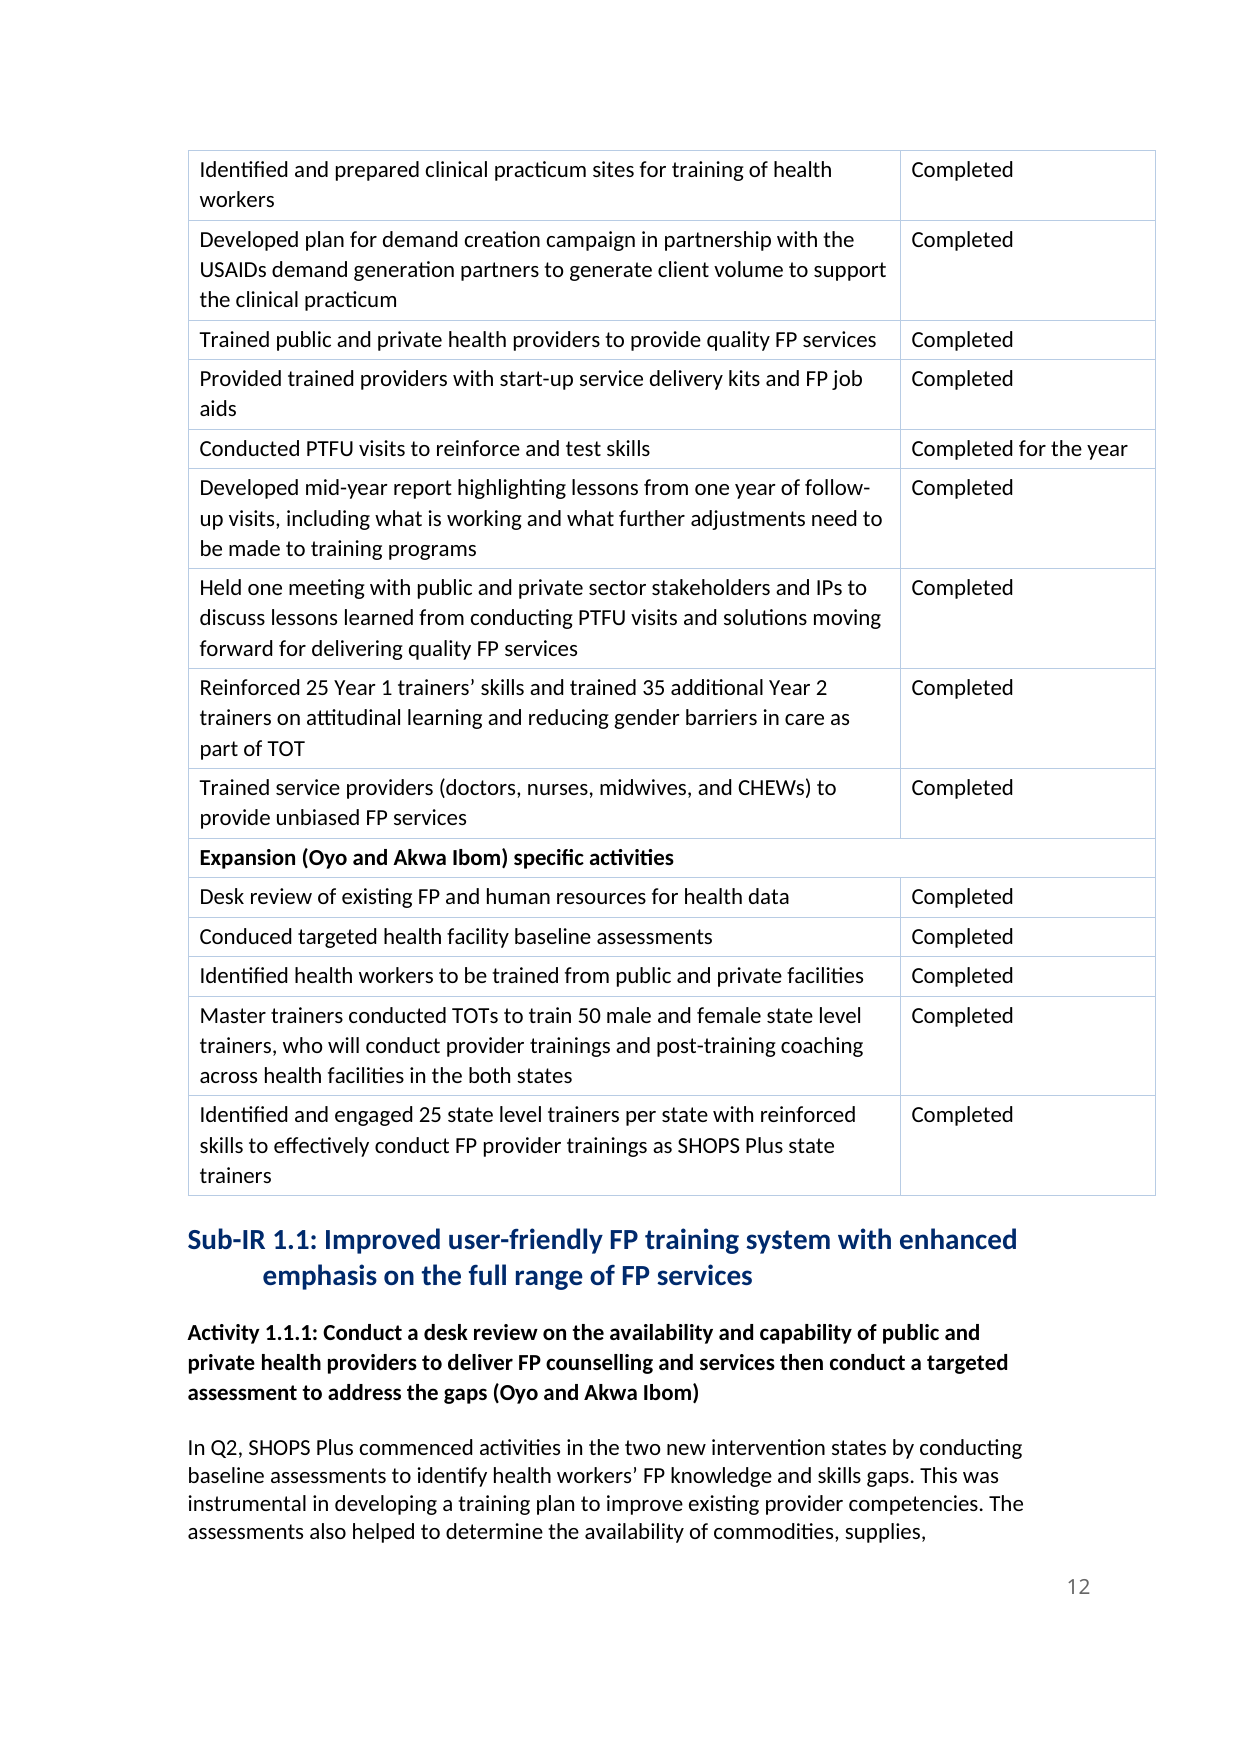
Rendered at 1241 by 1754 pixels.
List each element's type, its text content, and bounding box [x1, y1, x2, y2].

table_cell Completed [901, 221, 1155, 319]
subtitle Sub-IR 1.1: Improved user-friendly FP training system with enhanced emphasis on the full range of FP services [187, 1221, 1053, 1293]
table_cell Identified health workers to be trained from public and private facilities [189, 957, 900, 996]
table_cell Desk review of existing FP and human resources for health data [189, 878, 900, 917]
table_cell Master trainers conducted TOTs to train 50 male and female state level trainers, who will conduct provider trainings and post-training coaching across health facilities in the both states [189, 997, 900, 1095]
table_cell Completed [901, 569, 1155, 668]
table_cell Provided trained providers with start-up service delivery kits and FP job aids [189, 360, 900, 429]
table_cell Developed mid-year report highlighting lessons from one year of follow-up visits, including what is working and what further adjustments need to be made to training programs [189, 469, 900, 568]
table_cell Expansion (Oyo and Akwa Ibom) specific activities [189, 839, 1155, 877]
table_cell Completed [901, 918, 1155, 956]
table_cell Trained service providers (doctors, nurses, midwives, and CHEWs) to provide unbiased FP services [189, 769, 900, 838]
table_cell Reinforced 25 Year 1 trainers’ skills and trained 35 additional Year 2 trainers on attitudinal learning and reducing gender barriers in care as part of TOT [189, 669, 900, 768]
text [187, 1433, 1053, 1545]
table_cell Trained public and private health providers to provide quality FP services [189, 321, 900, 359]
table_cell Completed [901, 669, 1155, 768]
table_cell Held one meeting with public and private sector stakeholders and IPs to discuss lessons learned from conducting PTFU visits and solutions moving forward for delivering quality FP services [189, 569, 900, 668]
table_cell Completed [901, 321, 1155, 359]
table_cell Completed [901, 878, 1155, 917]
table_cell Completed [901, 151, 1155, 220]
table_cell Completed [901, 957, 1155, 996]
table_cell Completed [901, 469, 1155, 568]
table_cell Completed for the year [901, 430, 1155, 468]
table_cell Completed [901, 360, 1155, 429]
table_cell Conduced targeted health facility baseline assessments [189, 918, 900, 956]
text Activity 1.1.1: Conduct a desk review on the availability and capability of public and private health providers to deliver FP counselling and services then conduct a targeted assessment to address the gaps (Oyo and Akwa Ibom) [187, 1318, 1053, 1406]
table_cell Completed [901, 769, 1155, 838]
table_cell Developed plan for demand creation campaign in partnership with the USAIDs demand generation partners to generate client volume to support the clinical practicum [189, 221, 900, 319]
table_cell Conducted PTFU visits to reinforce and test skills [189, 430, 900, 468]
table_cell Identified and prepared clinical practicum sites for training of health workers [189, 151, 900, 220]
table_cell Completed [901, 997, 1155, 1095]
table_cell Identified and engaged 25 state level trainers per state with reinforced skills to effectively conduct FP provider trainings as SHOPS Plus state trainers [189, 1096, 900, 1195]
table_cell Completed [901, 1096, 1155, 1195]
